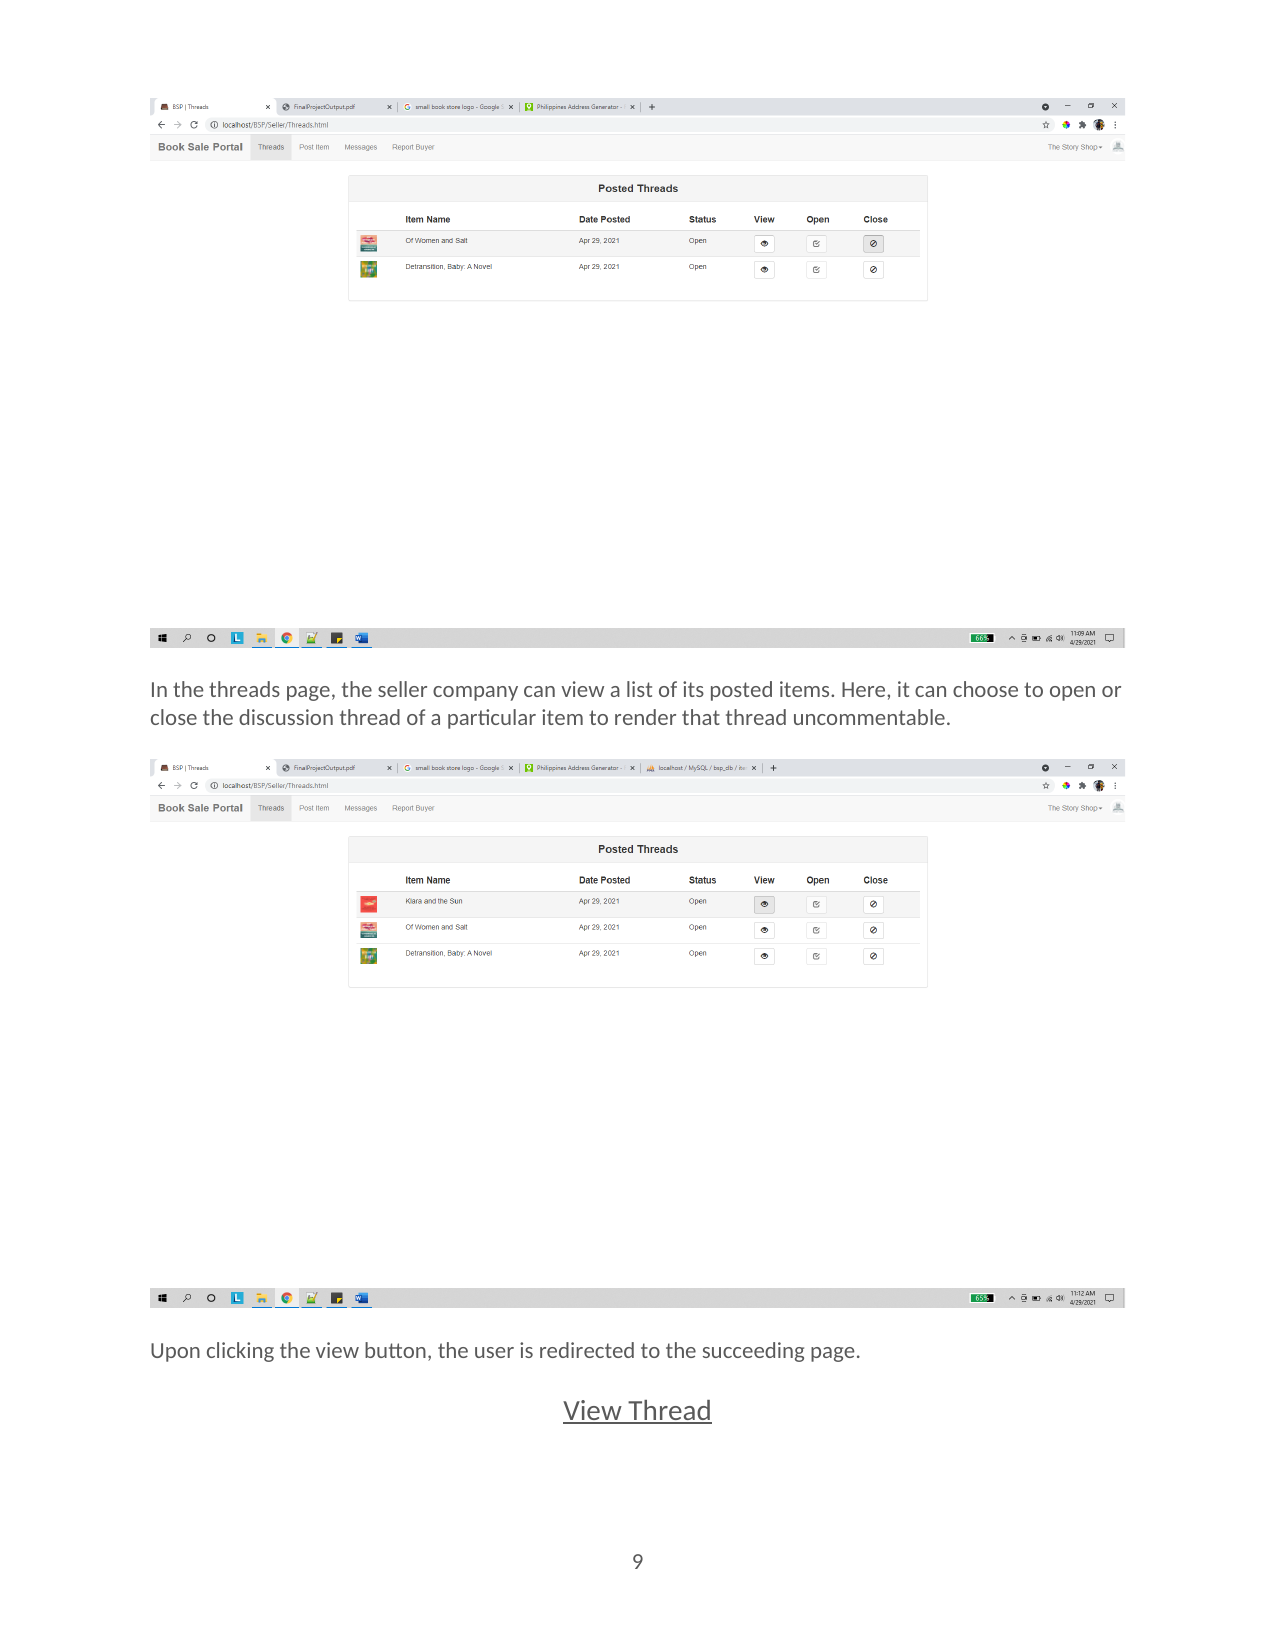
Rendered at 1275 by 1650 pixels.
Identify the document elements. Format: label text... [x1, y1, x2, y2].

text In the threads page, the seller company can view a list of its posted items. Here, it can choose to open or close the discussion thread of a particular item to render that thread uncommentable. [150, 675, 1125, 731]
text Upon clicking the view button, the user is redirected to the succeeding page. [150, 1336, 1125, 1364]
picture [150, 98, 1125, 648]
text View Thread [150, 1392, 1125, 1428]
picture [150, 759, 1125, 1308]
